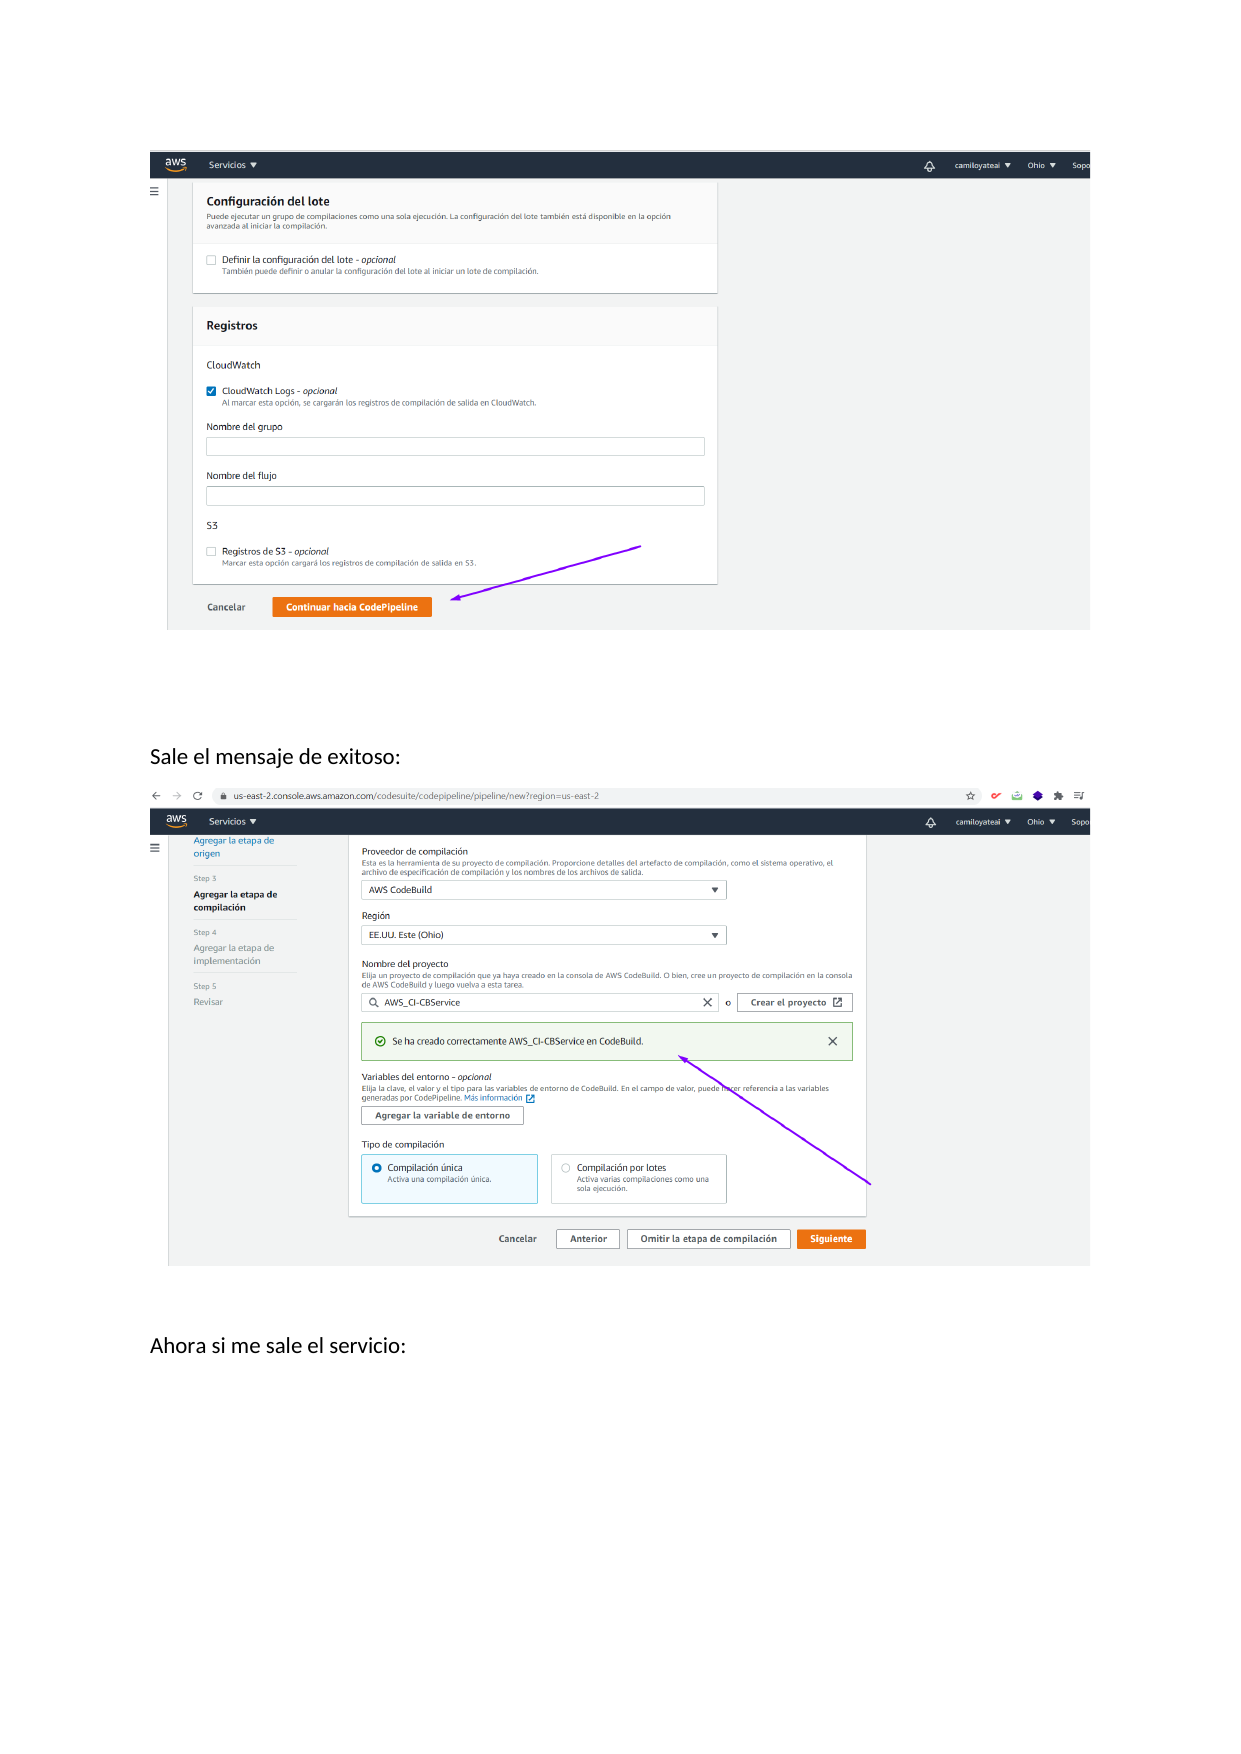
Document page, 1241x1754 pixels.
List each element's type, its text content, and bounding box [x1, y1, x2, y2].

picture [150, 150, 1091, 630]
picture [150, 788, 1091, 1266]
text Ahora si me sale el servicio: [150, 1331, 1090, 1359]
text Sale el mensaje de exitoso: [150, 742, 1090, 770]
